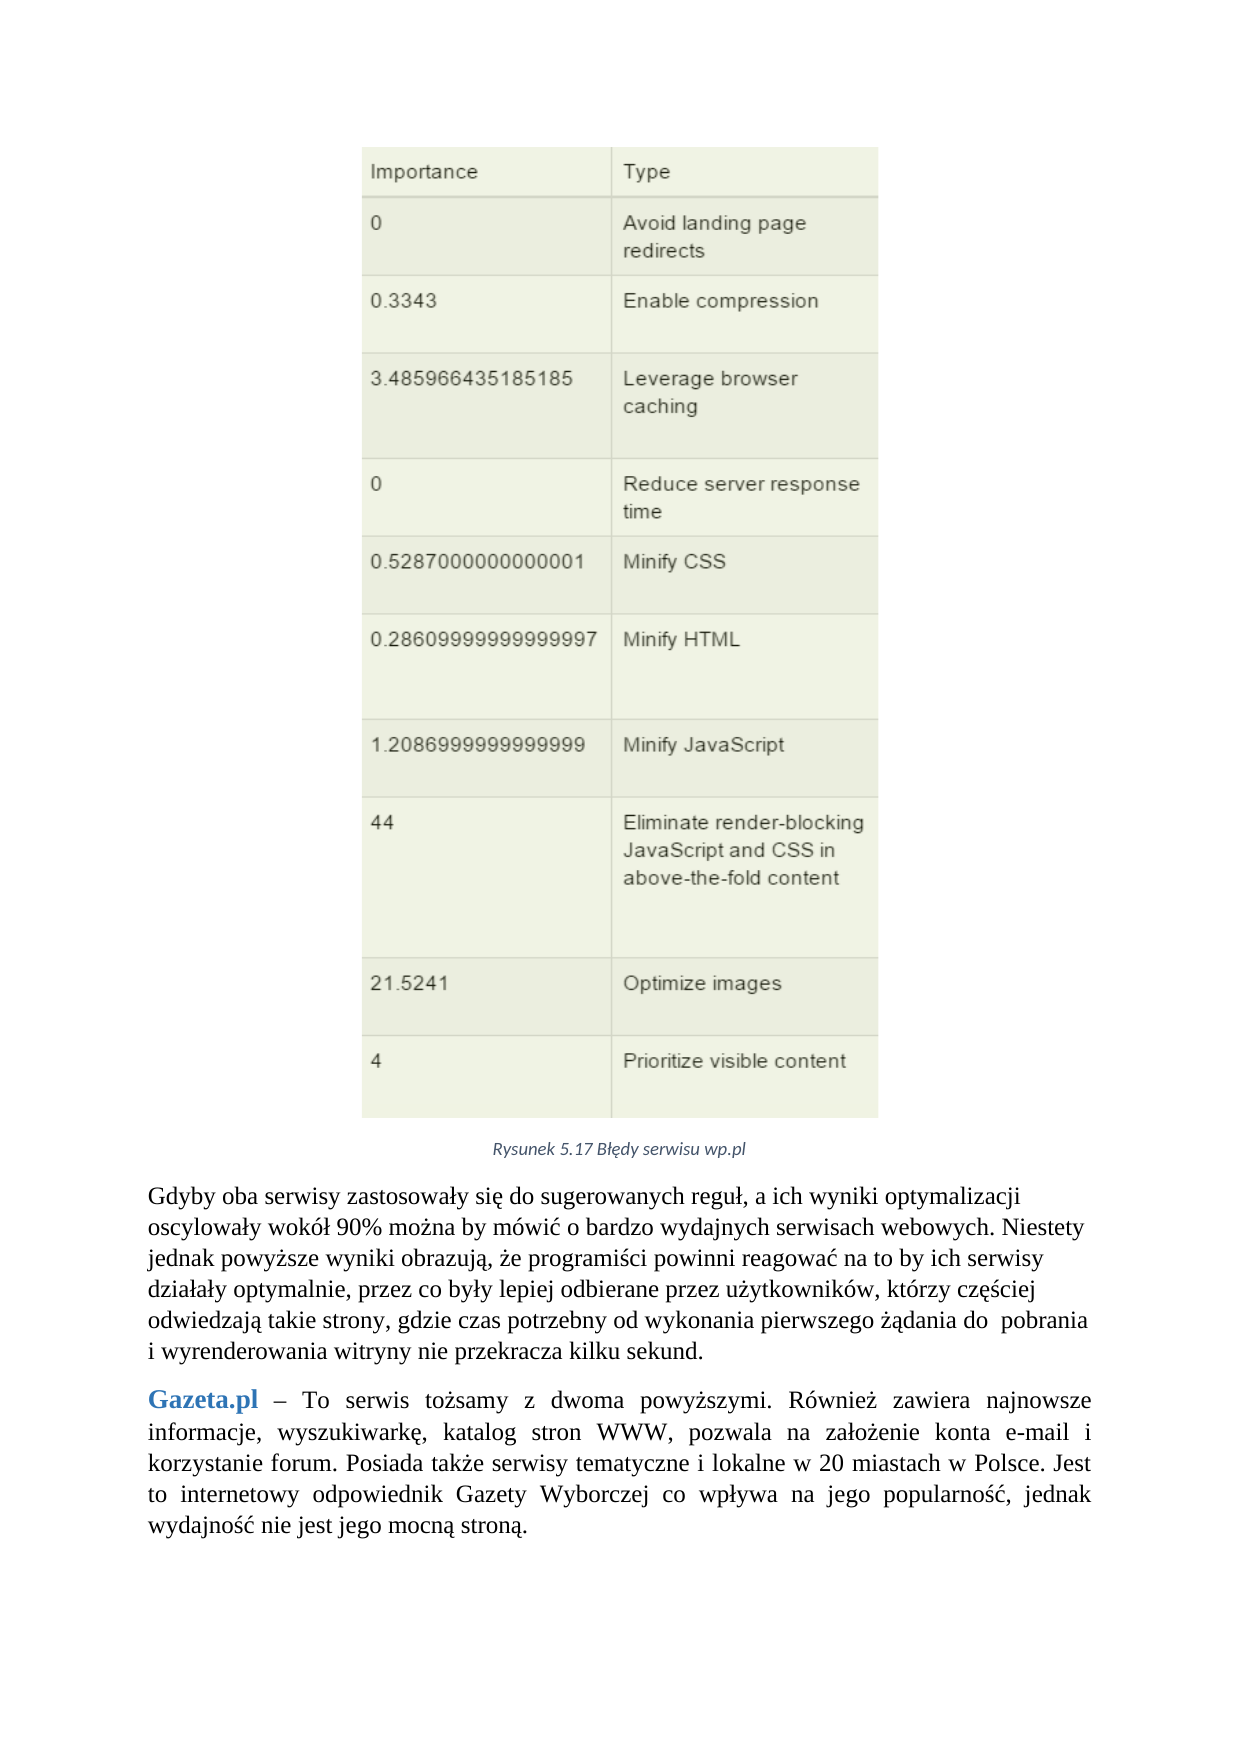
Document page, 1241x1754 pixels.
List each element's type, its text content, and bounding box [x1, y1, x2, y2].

text Gdyby oba serwisy zastosowały się do sugerowanych reguł, a ich wyniki optymalizacji oscylowały wokół 90% można by mówić o bardzo wydajnych serwisach webowych. Niestety jednak powyższe wyniki obrazują, że programiści powinni reagować na to by ich serwisy działały optymalnie, przez co były lepiej odbierane przez użytkowników, którzy częściej odwiedzają takie strony, gdzie czas potrzebny od wykonania pierwszego żądania do pobrania i wyrenderowania witryny nie przekracza kilku sekund. [148, 1181, 1093, 1365]
picture [361, 147, 879, 1118]
text Gazeta.pl – To serwis tożsamy z dwoma powyższymi. Również zawiera najnowsze informacje, wyszukiwarkę, katalog stron WWW, pozwala na założenie konta e-mail i korzystanie forum. Posiada także serwisy tematyczne i lokalne w 20 miastach w Polsce. Jest to internetowy odpowiednik Gazety Wyborczej co wpływa na jego popularność, jednak wydajność nie jest jego mocną stroną. [148, 1384, 1093, 1539]
